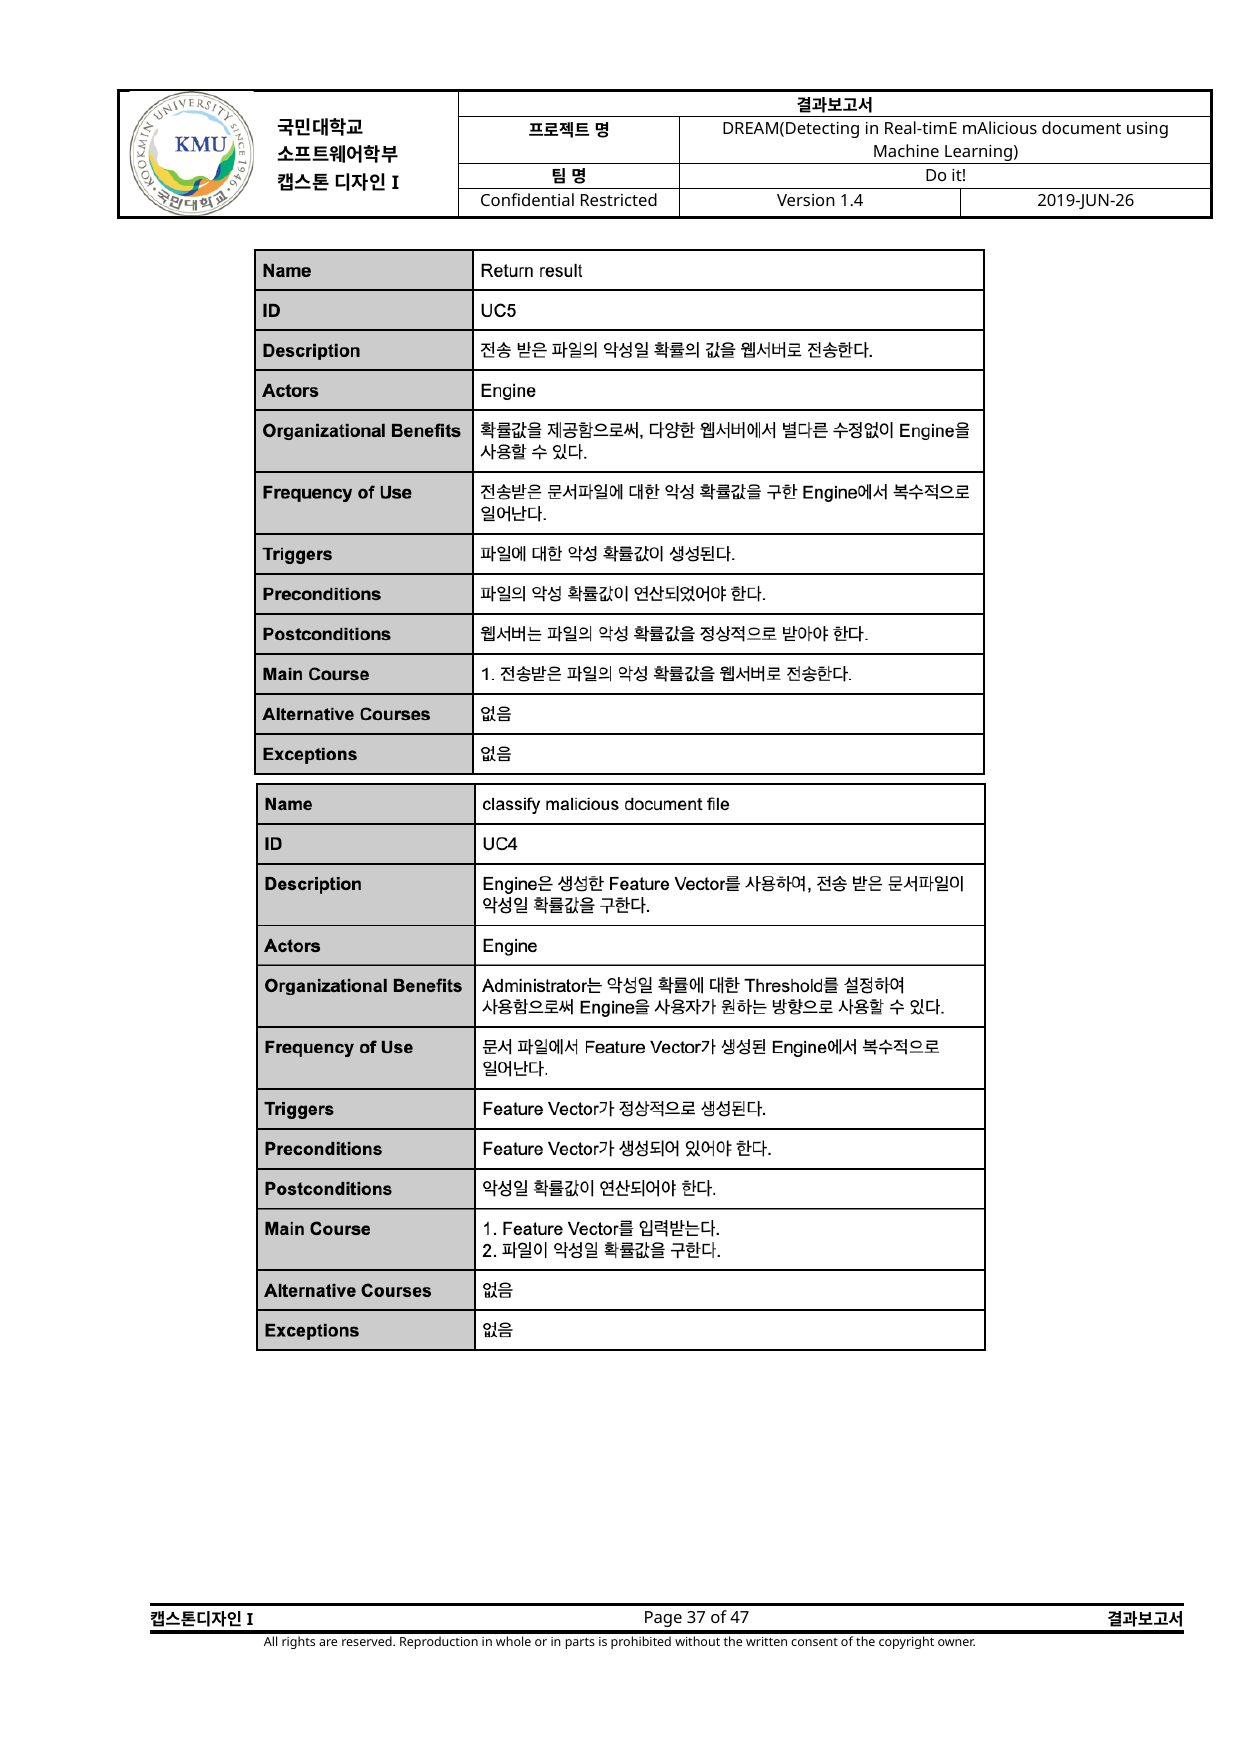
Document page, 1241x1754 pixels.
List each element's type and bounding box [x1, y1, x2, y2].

picture [129, 91, 254, 216]
picture [252, 247, 989, 1356]
